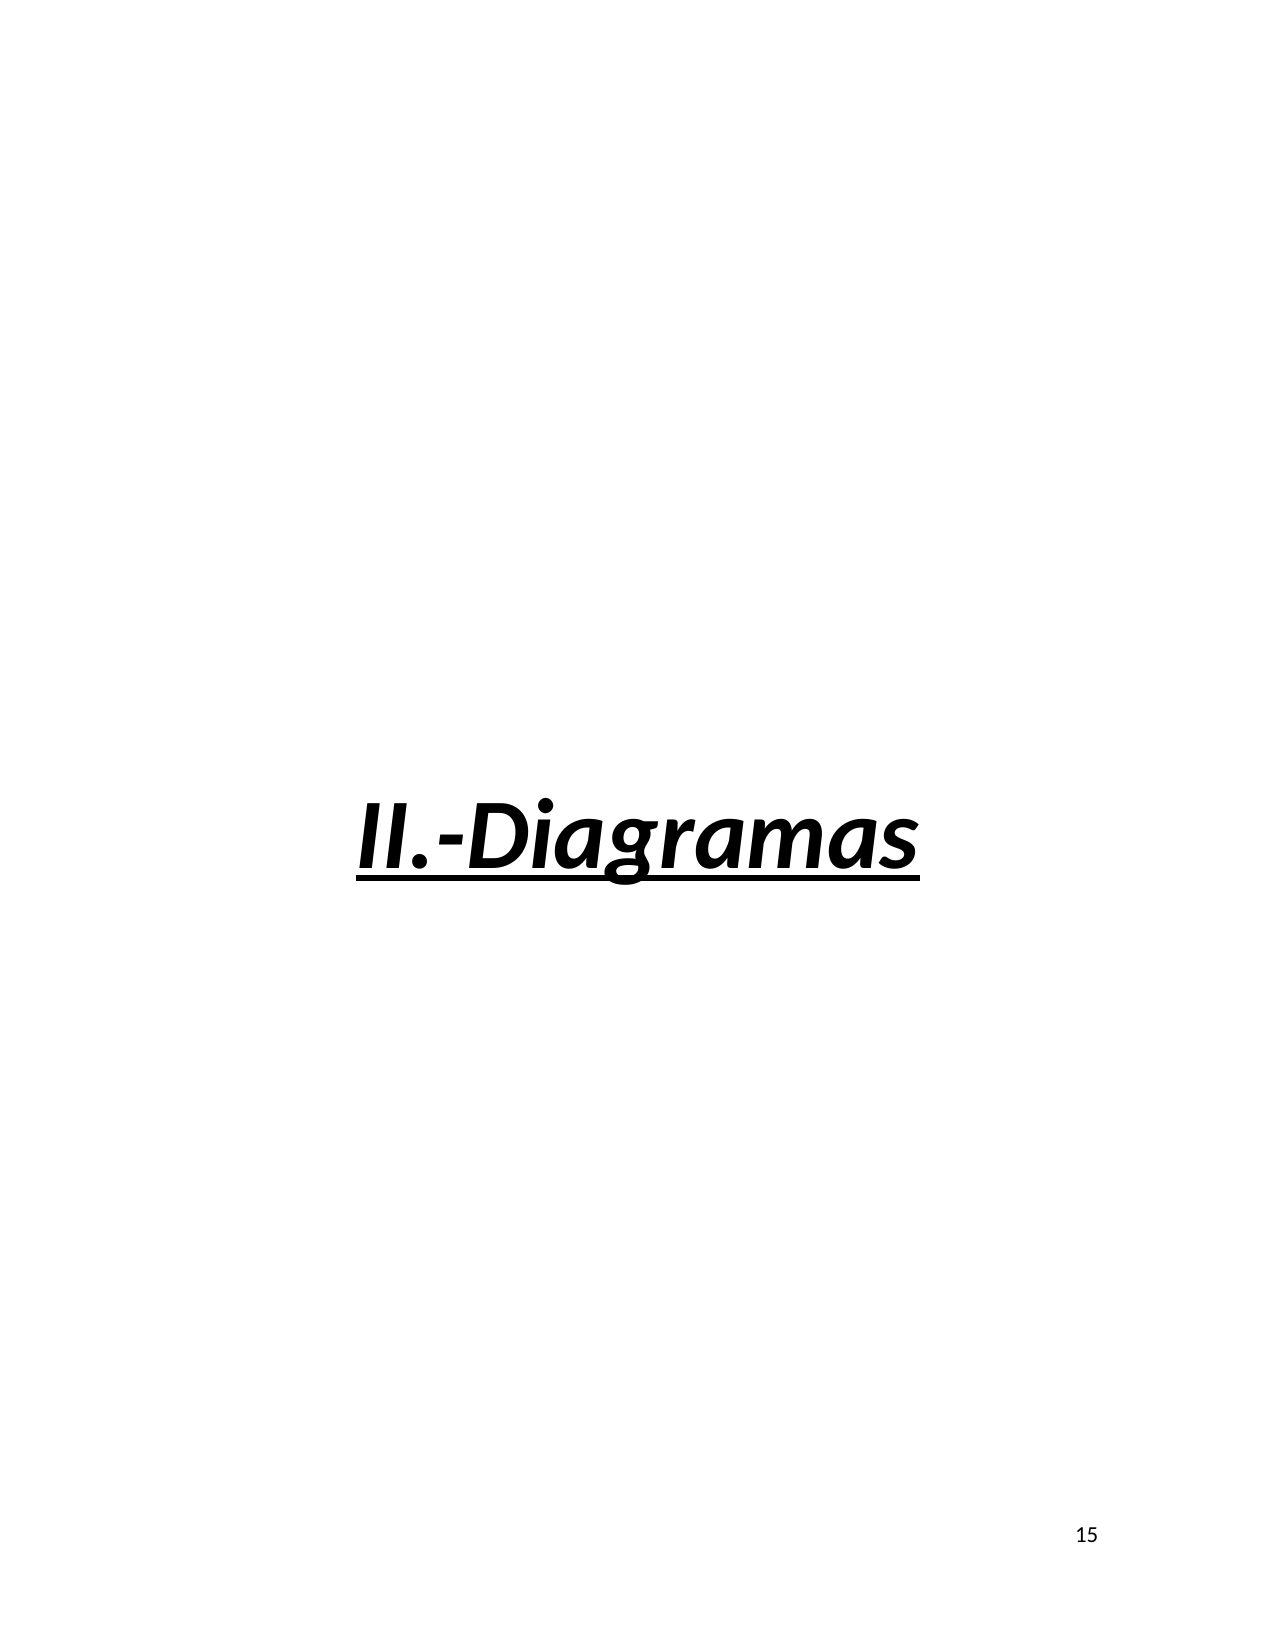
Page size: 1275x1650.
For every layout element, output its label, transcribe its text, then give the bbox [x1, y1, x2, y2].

text II.-Diagramas [177, 771, 1098, 893]
